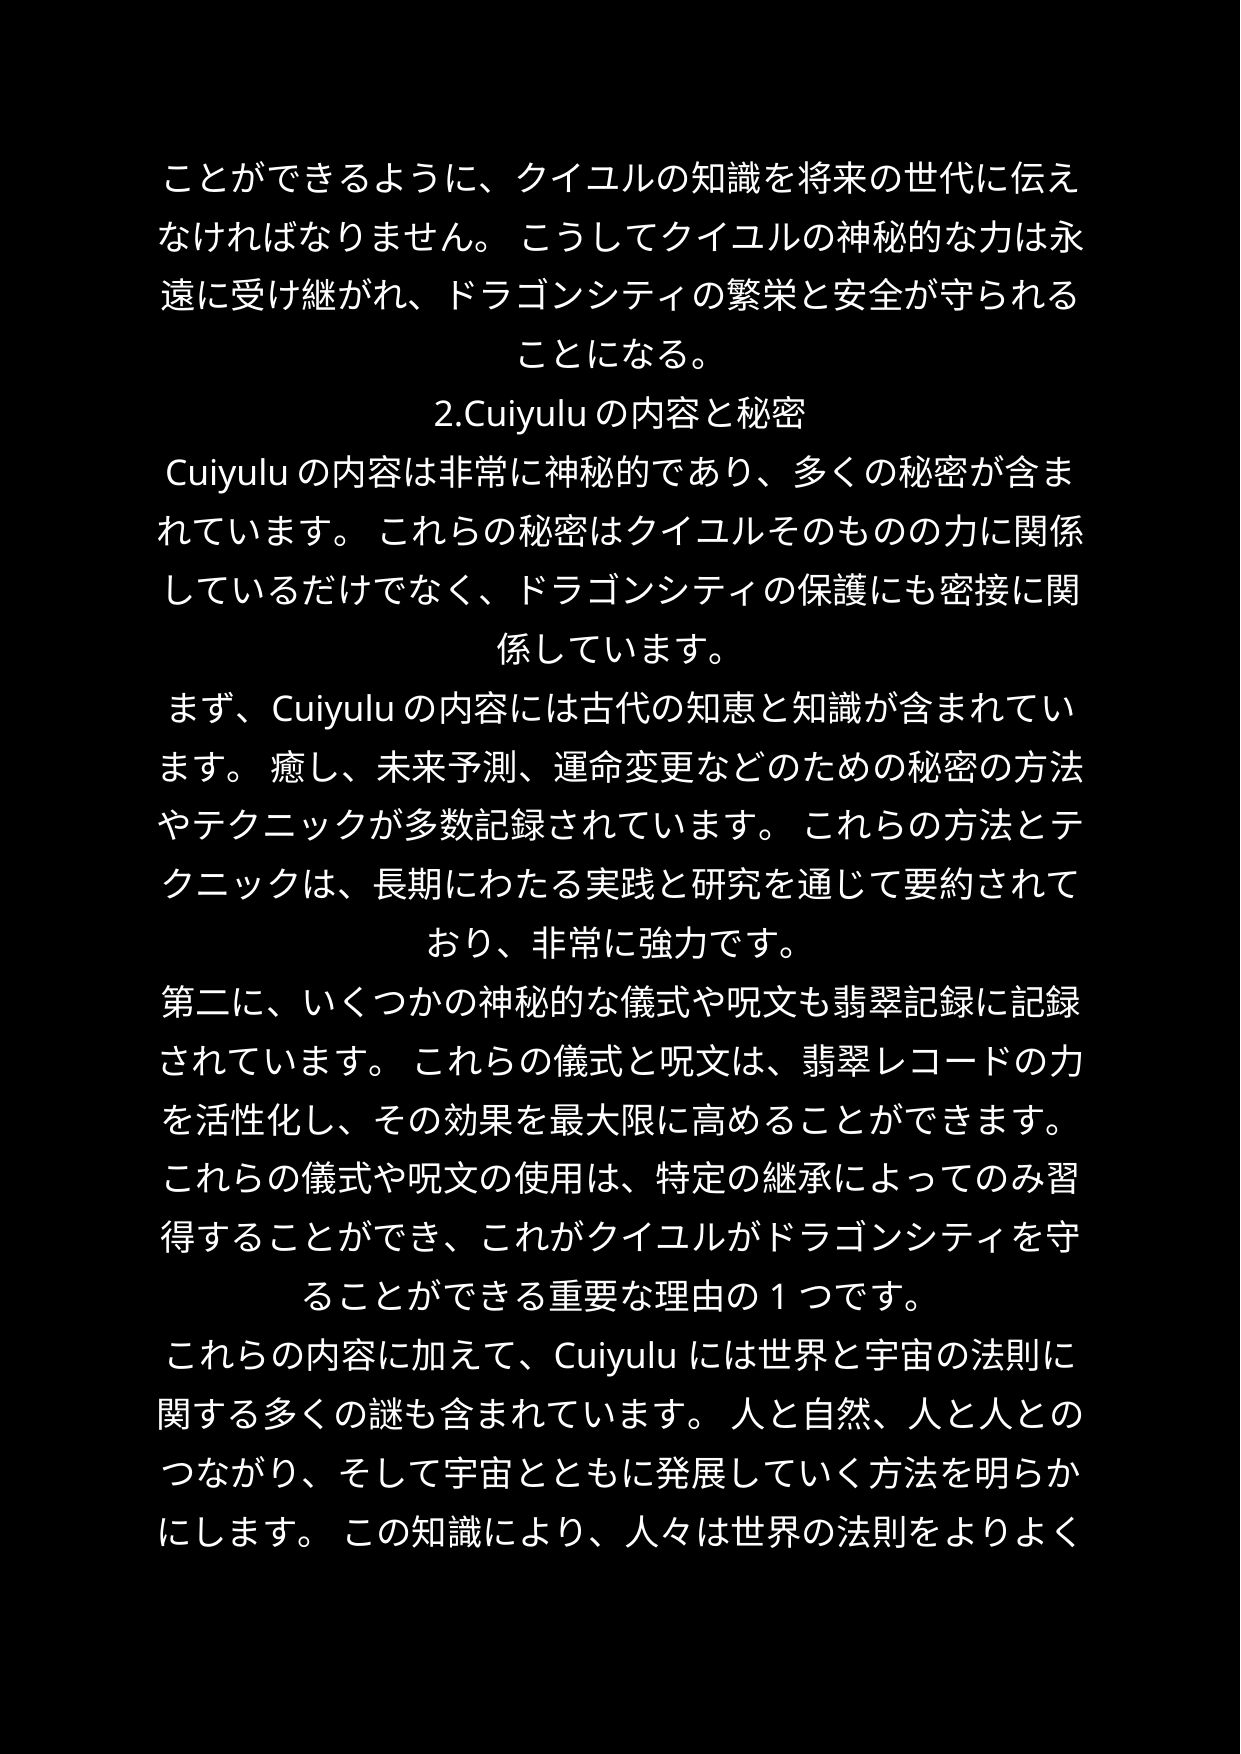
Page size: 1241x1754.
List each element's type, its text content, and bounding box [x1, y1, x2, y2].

text 第二に、いくつかの神秘的な儀式や呪文も翡翠記録に記録されています。 これらの儀式と呪文は、翡翠レコードの力を活性化し、その効果を最大限に高めることができます。 これらの儀式や呪文の使用は、特定の継承によってのみ習得することができ、これがクイユルがドラゴンシティを守ることができる重要な理由の 1 つです。 [150, 974, 1090, 1320]
text 2.Cuiyuluの内容と秘密 [150, 385, 1090, 437]
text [150, 150, 1090, 378]
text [150, 1327, 1090, 1555]
text まず、Cuiyuluの内容には古代の知恵と知識が含まれています。 癒し、未来予測、運命変更などのための秘密の方法やテクニックが多数記録されています。 これらの方法とテクニックは、長期にわたる実践と研究を通じて要約されており、非常に強力です。 [150, 680, 1090, 967]
text Cuiyuluの内容は非常に神秘的であり、多くの秘密が含まれています。 これらの秘密はクイユルそのものの力に関係しているだけでなく、ドラゴンシティの保護にも密接に関係しています。 [150, 444, 1090, 672]
